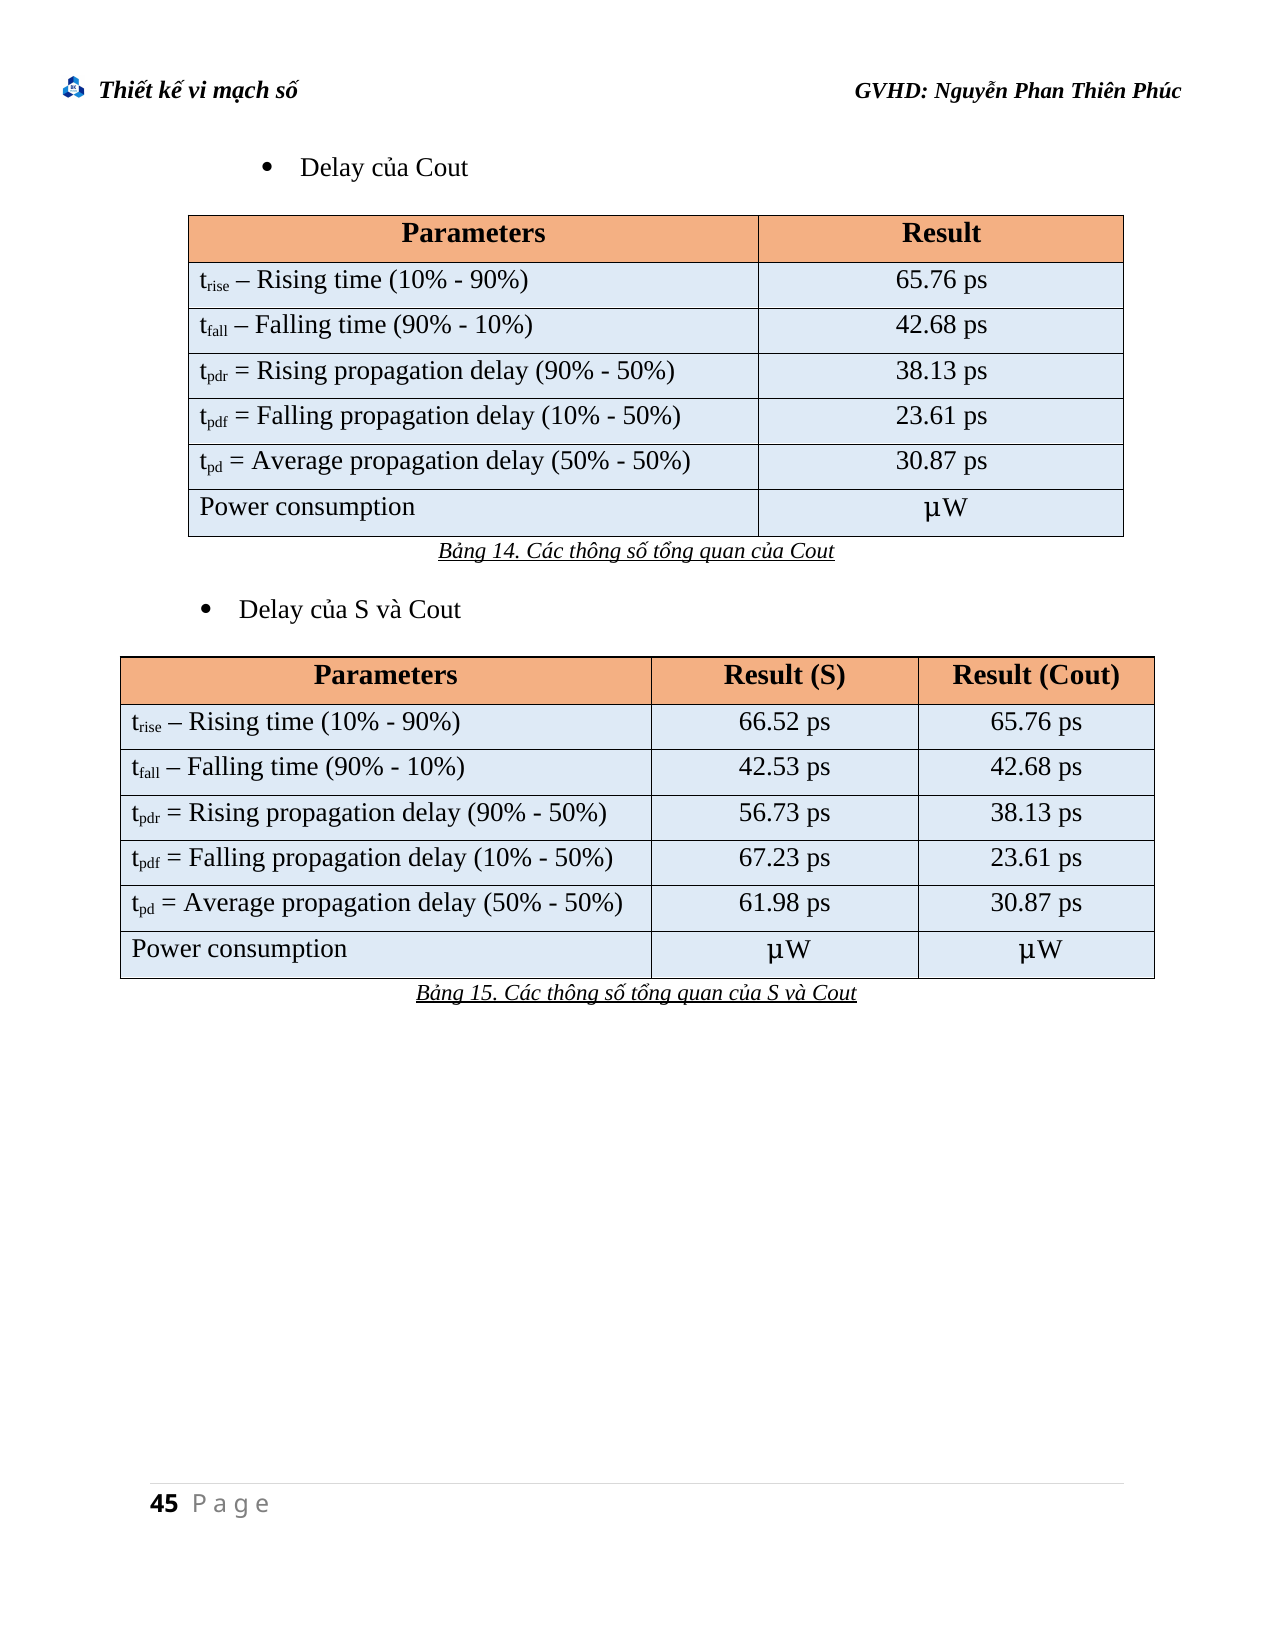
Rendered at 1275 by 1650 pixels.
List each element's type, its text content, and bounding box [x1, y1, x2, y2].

table_header Parameters [189, 216, 758, 262]
table_cell Power consumption [121, 932, 651, 977]
text Bảng 14. Các thông số tổng quan của Cout [150, 537, 1124, 563]
table_header Parameters [121, 658, 651, 704]
table_cell trise – Rising time (10% - 90%) [189, 263, 758, 307]
table_cell μW [652, 932, 918, 977]
table_cell 42.53 ps [652, 750, 918, 795]
table_cell 23.61 ps [919, 841, 1154, 885]
table_cell tfall – Falling time (90% - 10%) [121, 750, 651, 795]
table_header Result (Cout) [919, 658, 1154, 704]
table_cell μW [759, 490, 1123, 536]
table_cell 42.68 ps [759, 309, 1123, 353]
table_cell 66.52 ps [652, 705, 918, 749]
table_cell 30.87 ps [759, 445, 1123, 489]
list Delay của S và Cout [201, 593, 1124, 624]
table_header Result (S) [652, 658, 918, 704]
table_cell tpdf = Falling propagation delay (10% - 50%) [121, 841, 651, 885]
picture [61, 75, 86, 99]
table_cell 65.76 ps [759, 263, 1123, 307]
table_cell 42.68 ps [919, 750, 1154, 795]
table_cell 38.13 ps [759, 354, 1123, 398]
table_cell Power consumption [189, 490, 758, 536]
table_cell tpd = Average propagation delay (50% - 50%) [189, 445, 758, 489]
table_cell trise – Rising time (10% - 90%) [121, 705, 651, 749]
table_cell tpdr = Rising propagation delay (90% - 50%) [189, 354, 758, 398]
table_cell tpdr = Rising propagation delay (90% - 50%) [121, 796, 651, 840]
table_cell 67.23 ps [652, 841, 918, 885]
text Bảng 15. Các thông số tổng quan của S và Cout [150, 979, 1124, 1005]
table_cell 56.73 ps [652, 796, 918, 840]
table_cell 30.87 ps [919, 886, 1154, 931]
table_cell 65.76 ps [919, 705, 1154, 749]
table_header Result [759, 216, 1123, 262]
table_cell μW [919, 932, 1154, 977]
table_cell 61.98 ps [652, 886, 918, 931]
table_cell 23.61 ps [759, 399, 1123, 443]
table_cell tpdf = Falling propagation delay (10% - 50%) [189, 399, 758, 443]
table_cell 38.13 ps [919, 796, 1154, 840]
table_cell tpd = Average propagation delay (50% - 50%) [121, 886, 651, 931]
table_cell tfall – Falling time (90% - 10%) [189, 309, 758, 353]
list Delay của Cout [262, 151, 1124, 182]
